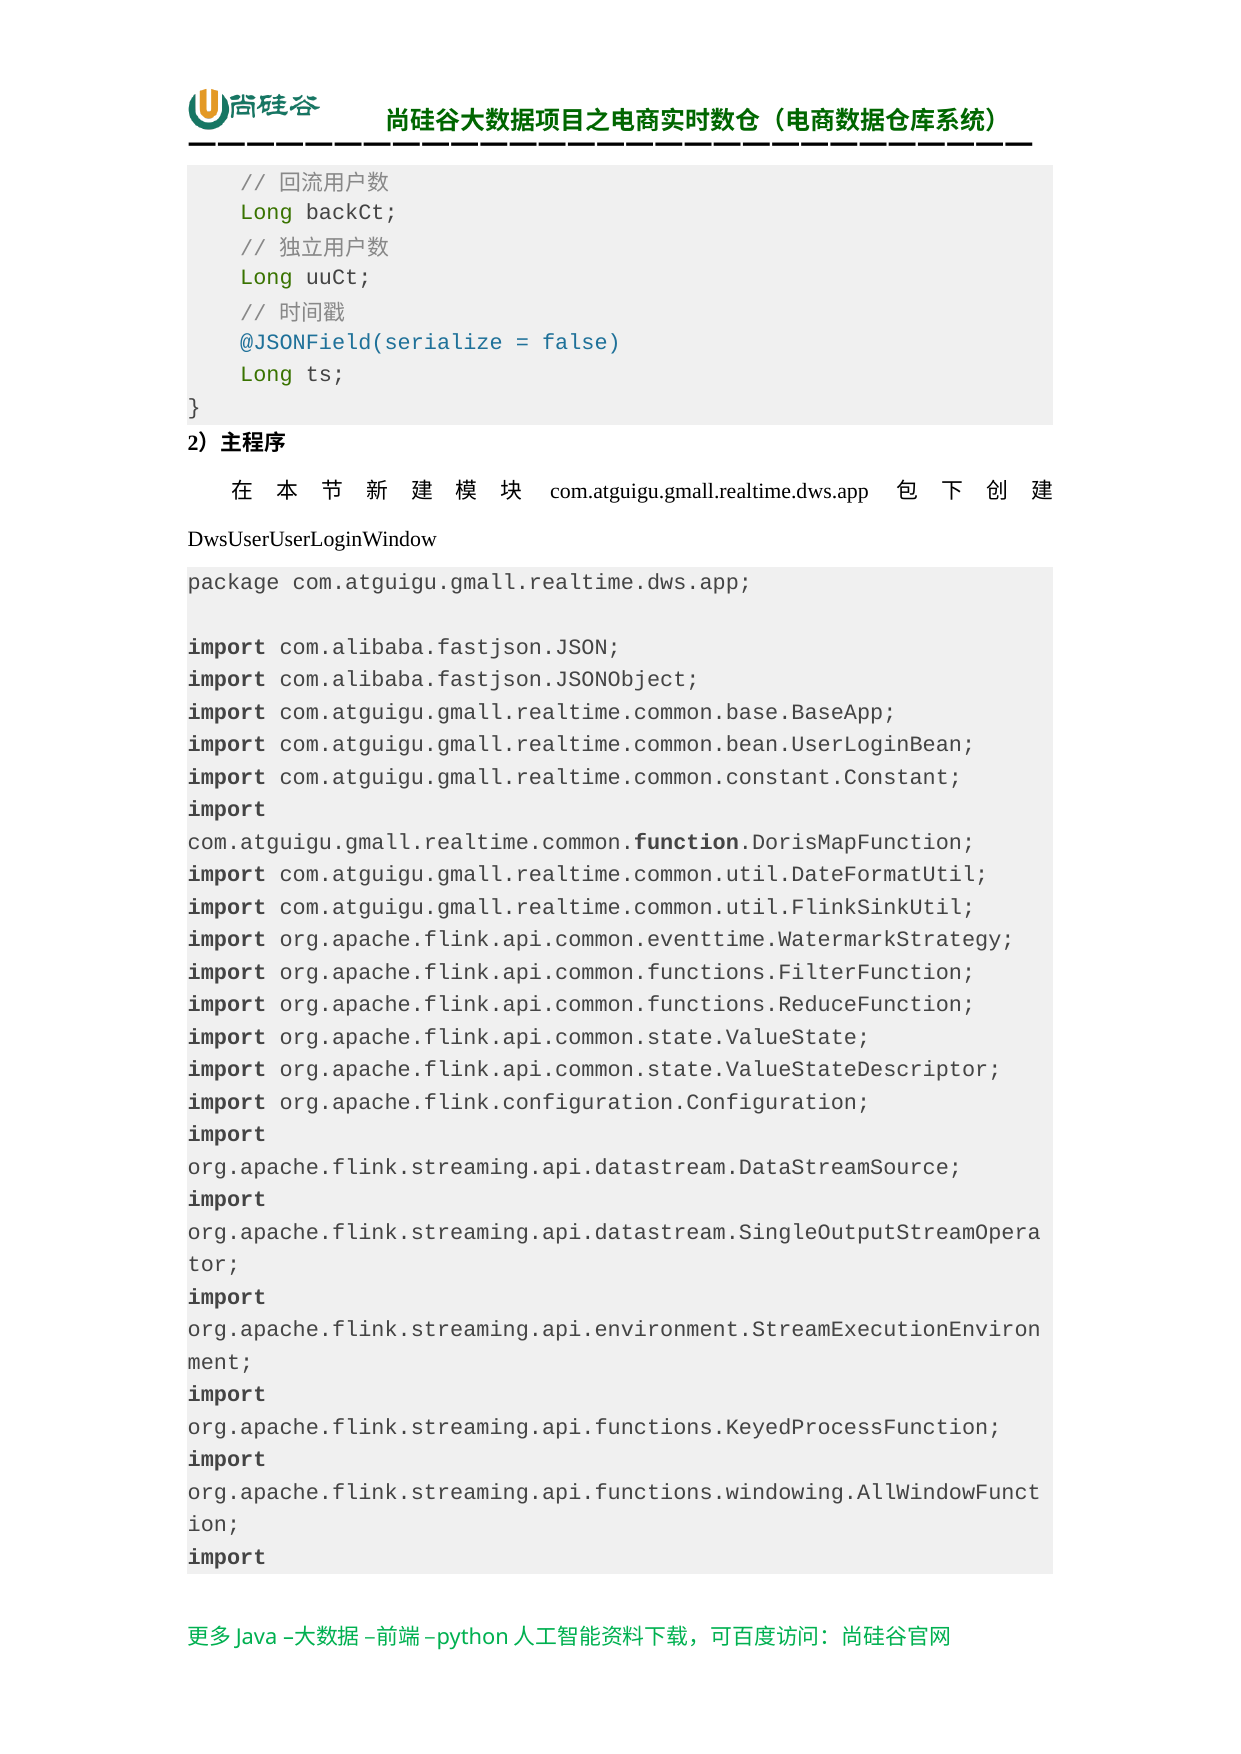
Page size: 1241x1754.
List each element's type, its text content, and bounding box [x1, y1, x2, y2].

text package com.atguigu.gmall.realtime.dws.app; [187, 567, 1053, 599]
text 主程序 [187, 425, 1053, 457]
picture [187, 88, 320, 130]
text Long backCt; [187, 197, 1053, 230]
text import org.apache.flink.api.common.eventtime.WatermarkStrategy; [187, 924, 1053, 957]
text import org.apache.flink.streaming.api.functions.windowing.AllWindowFunction; [187, 1444, 1053, 1542]
text import com.alibaba.fastjson.JSONObject; [187, 664, 1053, 697]
text // 时间戳 [187, 295, 1053, 327]
text @JSONField(serialize = false) [187, 327, 1053, 360]
text import com.atguigu.gmall.realtime.common.constant.Constant; [187, 762, 1053, 794]
text import org.apache.flink.streaming.api.datastream.SingleOutputStreamOperator; [187, 1184, 1053, 1282]
text import org.apache.flink.configuration.Configuration; [187, 1087, 1053, 1119]
text import org.apache.flink.streaming.api.functions.KeyedProcessFunction; [187, 1379, 1053, 1444]
text 在本节新建模块com.atguigu.gmall.realtime.dws.app包下创建DwsUserUserLoginWindow [187, 473, 1053, 554]
text import org.apache.flink.api.common.state.ValueStateDescriptor; [187, 1054, 1053, 1087]
text import org.apache.flink.api.common.state.ValueState; [187, 1022, 1053, 1054]
text Long uuCt; [187, 262, 1053, 295]
text import com.alibaba.fastjson.JSON; [187, 632, 1053, 664]
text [187, 1542, 1053, 1574]
text import com.atguigu.gmall.realtime.common.util.DateFormatUtil; [187, 859, 1053, 892]
text import com.atguigu.gmall.realtime.common.function.DorisMapFunction; [187, 794, 1053, 859]
text import com.atguigu.gmall.realtime.common.util.FlinkSinkUtil; [187, 892, 1053, 924]
text import org.apache.flink.api.common.functions.ReduceFunction; [187, 989, 1053, 1022]
text import org.apache.flink.streaming.api.datastream.DataStreamSource; [187, 1119, 1053, 1184]
text // 独立用户数 [187, 230, 1053, 262]
text import com.atguigu.gmall.realtime.common.base.BaseApp; [187, 697, 1053, 729]
text } [187, 392, 1053, 425]
text import org.apache.flink.streaming.api.environment.StreamExecutionEnvironment; [187, 1282, 1053, 1379]
text import com.atguigu.gmall.realtime.common.bean.UserLoginBean; [187, 729, 1053, 762]
text Long ts; [187, 360, 1053, 392]
text import org.apache.flink.api.common.functions.FilterFunction; [187, 957, 1053, 989]
text // 回流用户数 [187, 165, 1053, 197]
